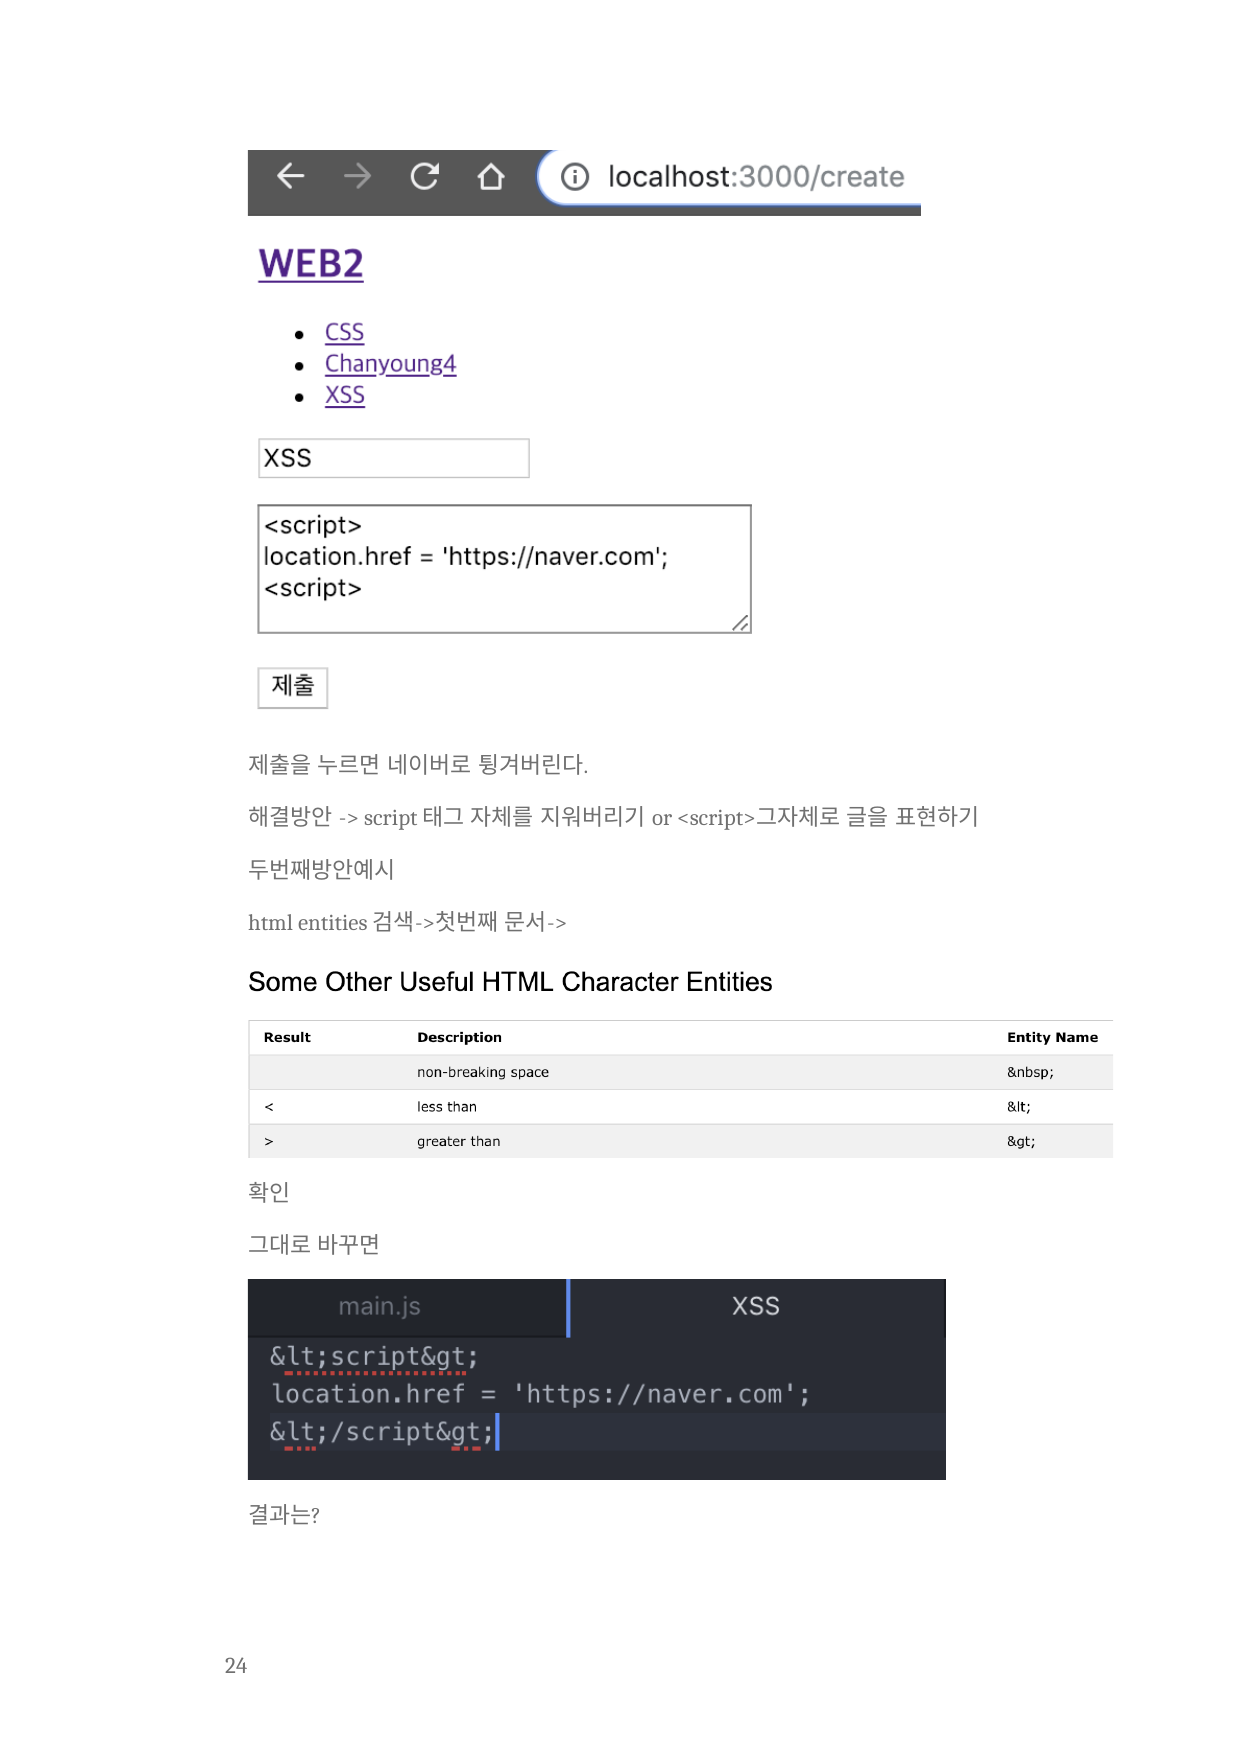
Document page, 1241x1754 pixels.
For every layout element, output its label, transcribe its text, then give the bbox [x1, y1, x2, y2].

text 결과는? [225, 1497, 1053, 1531]
text 확인 [225, 1175, 1053, 1208]
picture [247, 1279, 946, 1480]
text 그대로 바꾸면 [225, 1227, 1053, 1261]
picture [247, 150, 921, 730]
text 해결방안 -> script태그 자체를 지워버리기 or <script>그자체로 글을 표현하기 [225, 799, 1053, 832]
text html entities 검색->첫번째 문서-> [225, 904, 1053, 937]
text 두번째방안예시 [225, 851, 1053, 885]
picture [247, 956, 1114, 1158]
text 제출을 누르면 네이버로 튕겨버린다. [225, 747, 1053, 780]
